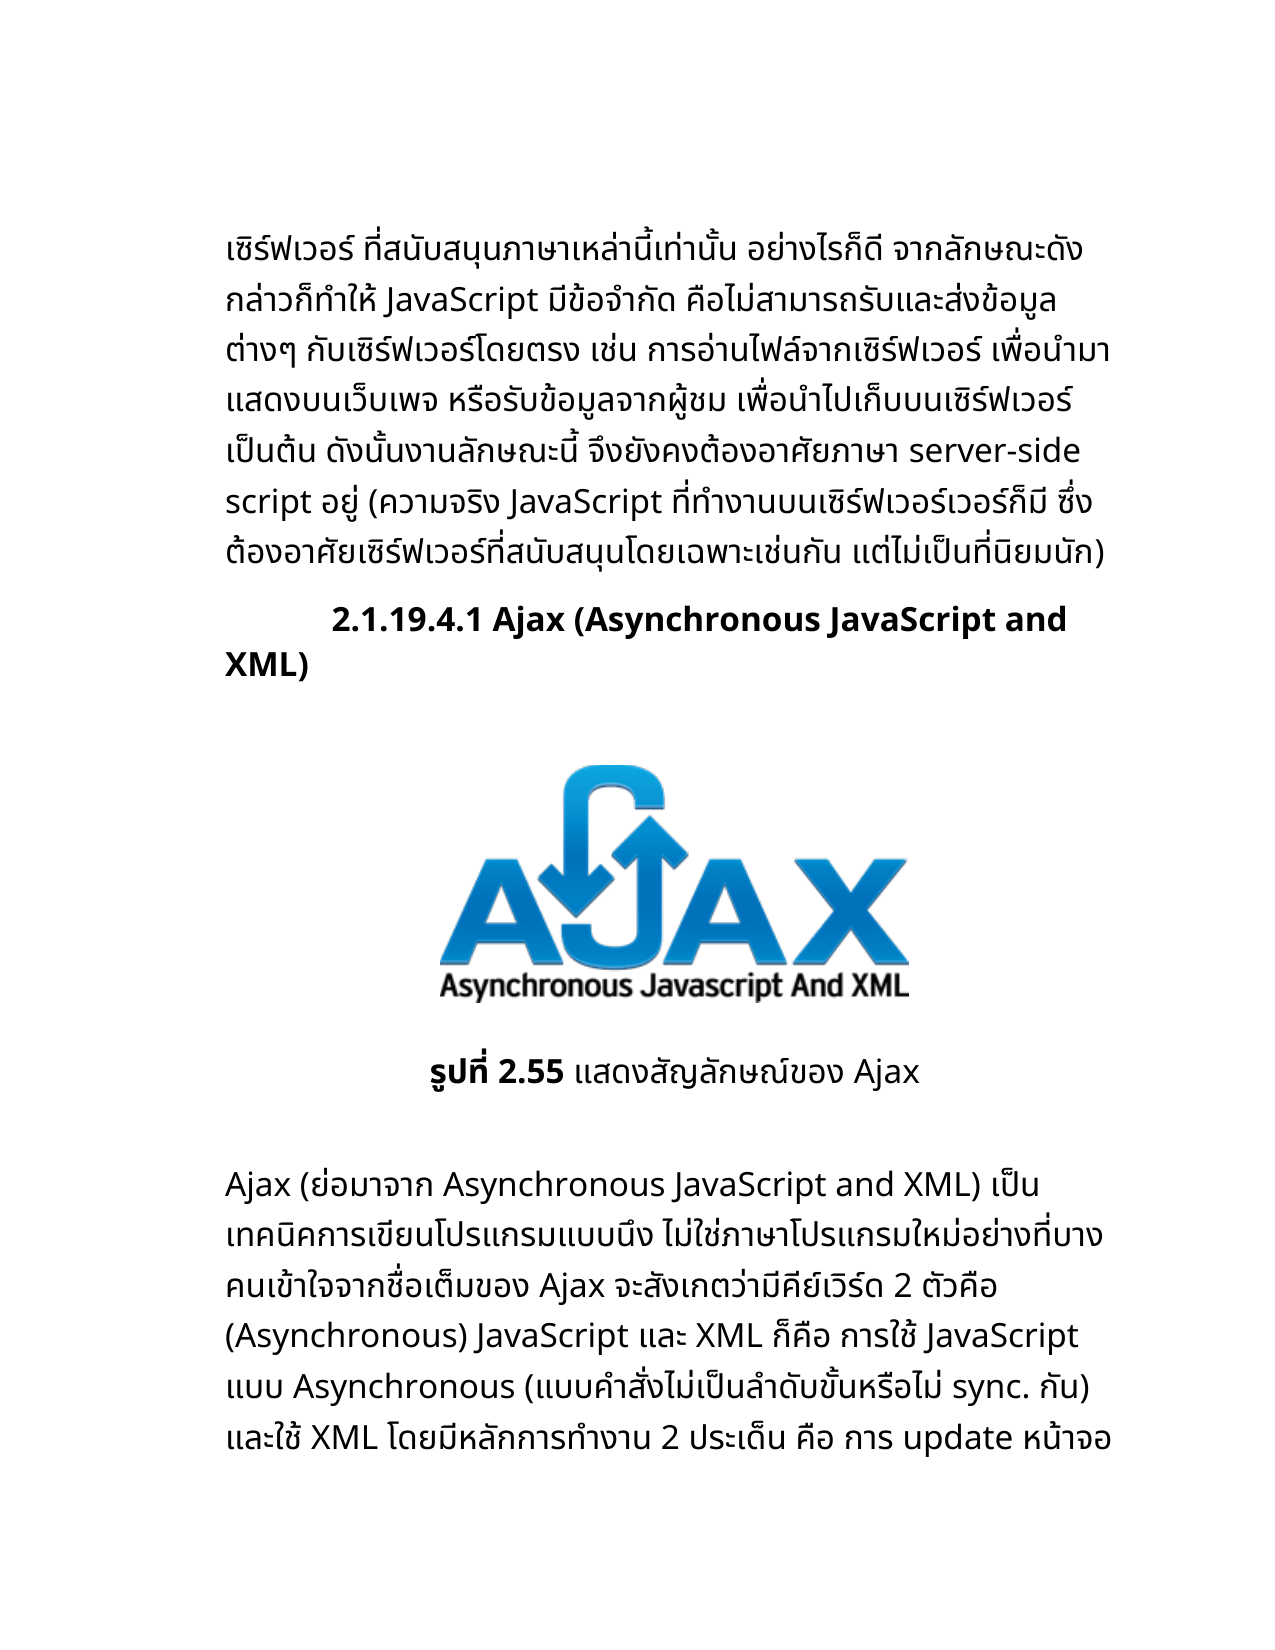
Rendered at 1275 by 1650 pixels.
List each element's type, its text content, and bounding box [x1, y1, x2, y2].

picture [440, 765, 909, 1003]
table_header รูปที่ 2.55 แสดงสัญลักษณ์ของ Ajax [225, 765, 1124, 1098]
text 2.1.19.4.1 Ajax (Asynchronous JavaScript and XML) [225, 595, 1125, 686]
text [225, 1161, 1125, 1464]
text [225, 225, 1125, 579]
